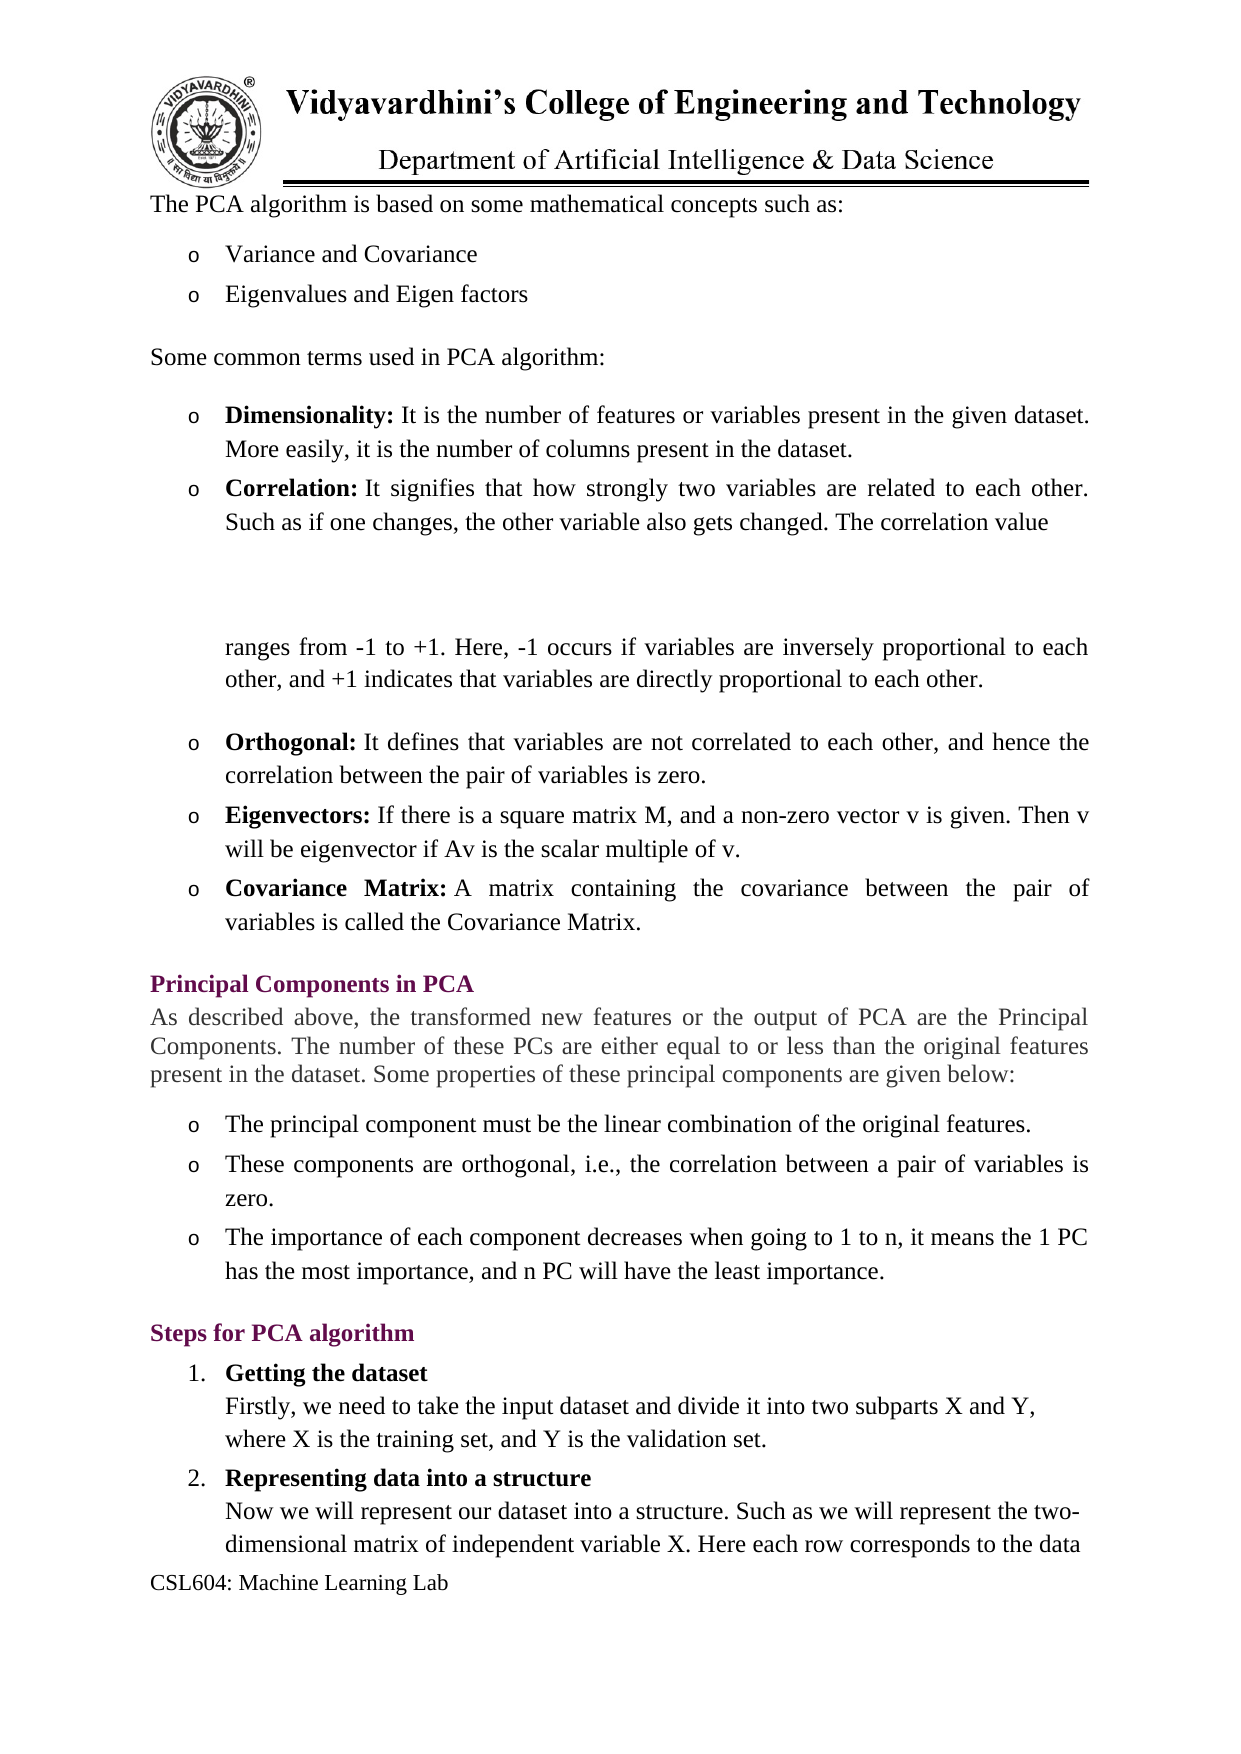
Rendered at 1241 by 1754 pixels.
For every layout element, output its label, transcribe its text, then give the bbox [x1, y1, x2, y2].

picture [150, 75, 1091, 190]
text Some common terms used in PCA algorithm: [150, 342, 1090, 371]
list Getting the dataset Firstly, we need to take the input dataset and divide it into two subparts X and Y, where X is the training set, and Y is the validation set. [187, 1358, 1090, 1453]
list The principal component must be the linear combination of the original features. [187, 1109, 1090, 1139]
subtitle Principal Components in PCA [150, 969, 1090, 998]
list Eigenvectors: If there is a square matrix M, and a non-zero vector v is given. Then v will be eigenvector if Av is the scalar multiple of v. [187, 800, 1090, 862]
text As described above, the transformed new features or the output of PCA are the Principal Components. The number of these PCs are either equal to or less than the original features present in the dataset. Some properties of these principal components are given below: [150, 1002, 1090, 1088]
text ranges from -1 to +1. Here, -1 occurs if variables are inversely proportional to each other, and +1 indicates that variables are directly proportional to each other. [225, 632, 1090, 693]
list The importance of each component decreases when going to 1 to n, it means the 1 PC has the most importance, and n PC will have the least importance. [187, 1222, 1090, 1285]
list Covariance Matrix: A matrix containing the covariance between the pair of variables is called the Covariance Matrix. [187, 873, 1090, 936]
list Variance and Covariance [187, 239, 1090, 268]
text The PCA algorithm is based on some mathematical concepts such as: [150, 190, 1090, 218]
list Dimensionality: It is the number of features or variables present in the given dataset. More easily, it is the number of columns present in the dataset. [187, 400, 1090, 463]
list Correlation: It signifies that how strongly two variables are related to each other. Such as if one changes, the other variable also gets changed. The correlation value [187, 473, 1090, 536]
list Eigenvalues and Eigen factors [187, 279, 1090, 309]
list These components are orthogonal, i.e., the correlation between a pair of variables is zero. [187, 1149, 1090, 1212]
subtitle Steps for PCA algorithm [150, 1318, 1090, 1347]
list Orthogonal: It defines that variables are not correlated to each other, and hence the correlation between the pair of variables is zero. [187, 727, 1090, 789]
